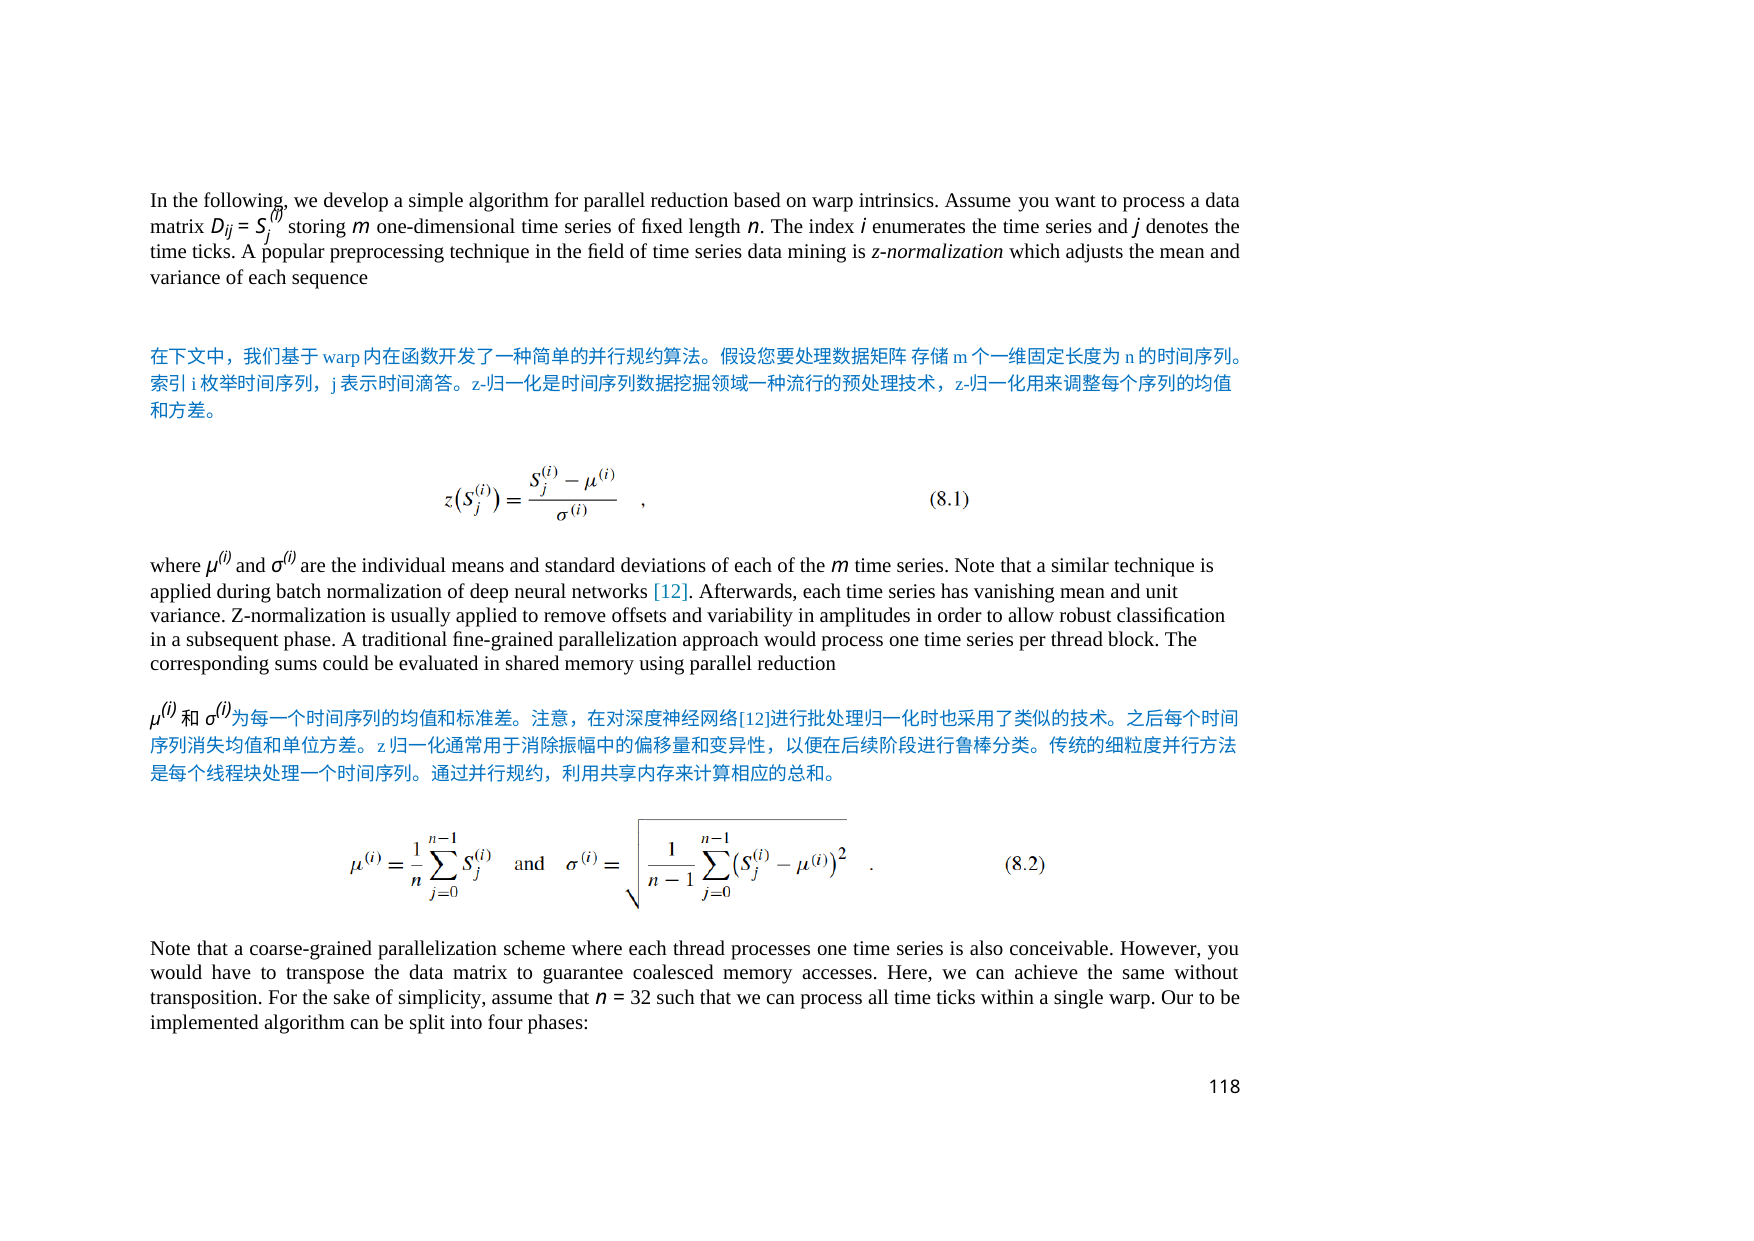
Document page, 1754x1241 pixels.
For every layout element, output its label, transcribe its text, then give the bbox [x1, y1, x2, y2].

text μ(i) 和 σ(i)为每一个时间序列的均值和标准差。注意，在对深度神经网络[12]进行批处理归一化时也采用了类似的技术。之后每个时间序列消失均值和单位方差。z归一化通常用于消除振幅中的偏移量和变异性，以便在后续阶段进行鲁棒分类。传统的细粒度并行方法是每个线程块处理一个时间序列。通过并行规约，利用共享内存来计算相应的总和。 [150, 696, 1240, 785]
text where μ(i) and σ(i) are the individual means and standard deviations of each of the m time series. Note that a similar technique is applied during batch normalization of deep neural networks [12]. Afterwards, each time series has vanishing mean and unit variance. Z-normalization is usually applied to remove offsets and variability in amplitudes in order to allow robust classiﬁcation in a subsequent phase. A traditional ﬁne-grained parallelization approach would process one time series per thread block. The corresponding sums could be evaluated in shared memory using parallel reduction [150, 546, 1240, 675]
text Note that a coarse-grained parallelization scheme where each thread processes one time series is also conceivable. However, you would have to transpose the data matrix to guarantee coalesced memory accesses. Here, we can achieve the same without transposition. For the sake of simplicity, assume that n = 32 such that we can process all time ticks within a single warp. Our to be implemented algorithm can be split into four phases: [150, 935, 1240, 1034]
text 在下文中，我们基于warp内在函数开发了一种简单的并行规约算法。假设您要处理数据矩阵 存储m个一维固定长度为n的时间序列。索引i枚举时间序列，j表示时间滴答。z-归一化是时间序列数据挖掘领域一种流行的预处理技术，z-归一化用来调整每个序列的均值和方差。 [150, 342, 1240, 423]
text In the following, we develop a simple algorithm for parallel reduction based on warp intrinsics. Assume you want to process a data matrix Dij = Sj(i) storing m one-dimensional time series of ﬁxed length n. The index i enumerates the time series and j denotes the time ticks. A popular preprocessing technique in the ﬁeld of time series data mining is z-normalization which adjusts the mean and variance of each sequence [150, 187, 1240, 289]
